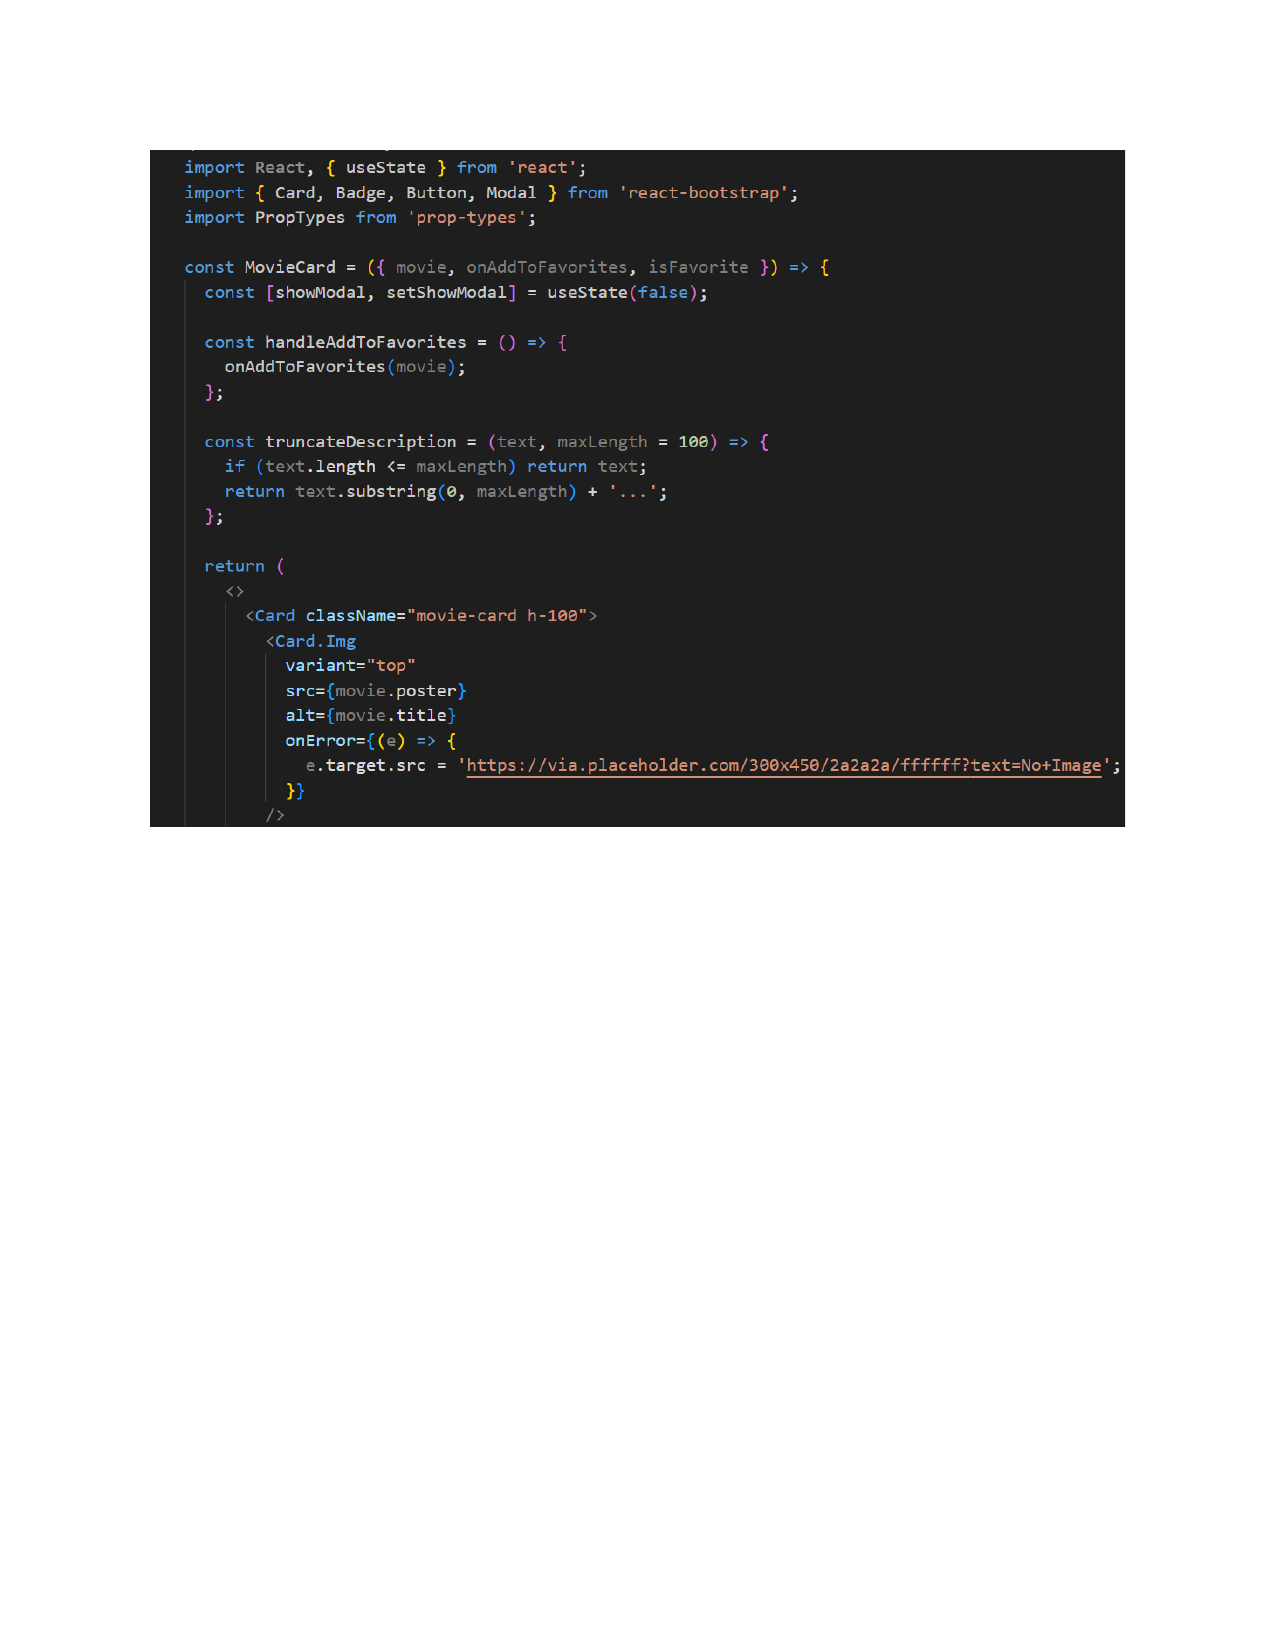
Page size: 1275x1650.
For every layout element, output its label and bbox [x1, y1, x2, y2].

picture [150, 150, 1125, 827]
